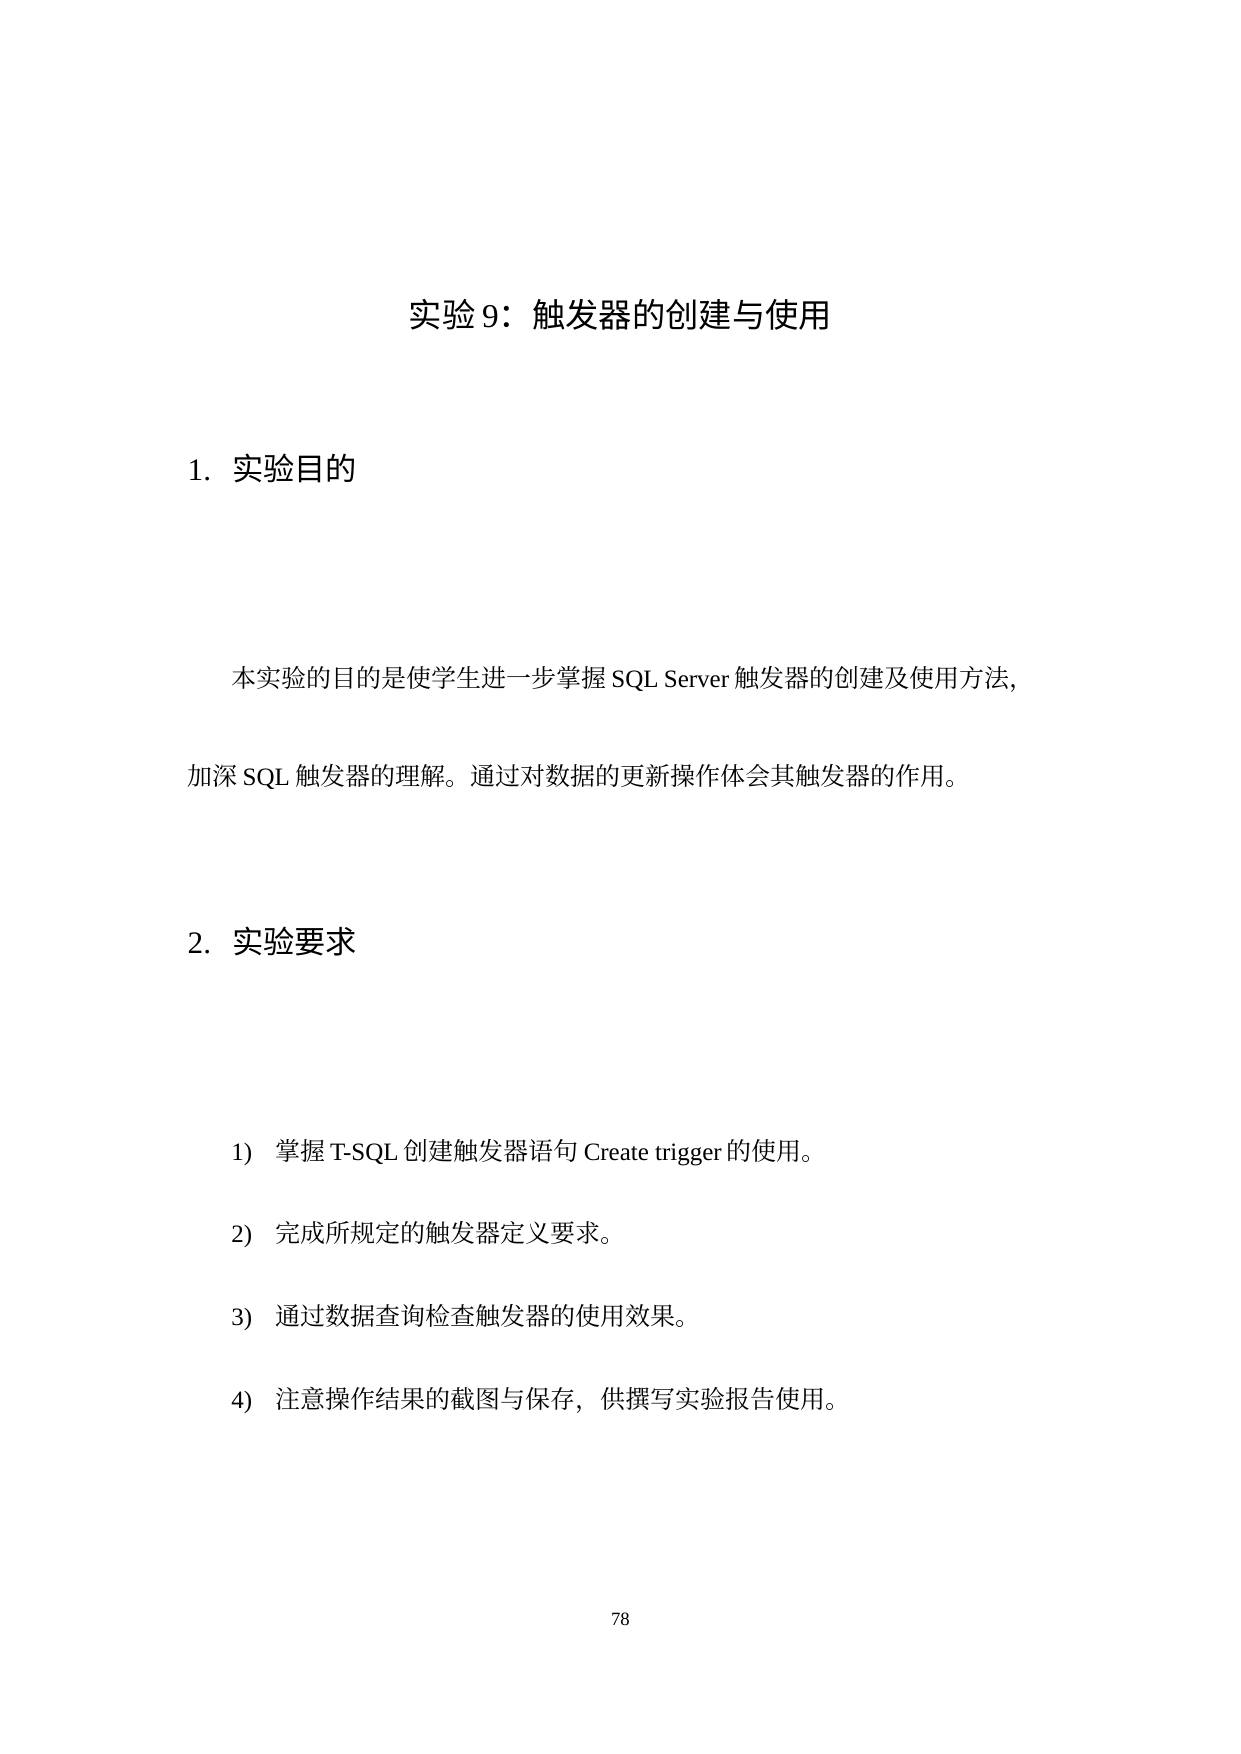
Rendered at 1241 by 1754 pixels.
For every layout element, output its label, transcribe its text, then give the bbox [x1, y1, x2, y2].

subtitle 实验目的 [187, 434, 1053, 499]
subtitle 实验要求 [187, 907, 1053, 972]
list 通过数据查询检查触发器的使用效果。 [231, 1283, 1053, 1348]
text 本实验的目的是使学生进一步掌握SQL Server触发器的创建及使用方法，加深SQL触发器的理解。通过对数据的更新操作体会其触发器的作用。 [187, 644, 1053, 807]
list 注意操作结果的截图与保存，供撰写实验报告使用。 [231, 1366, 1053, 1431]
title 实验9：触发器的创建与使用 [187, 281, 1053, 346]
list 完成所规定的触发器定义要求。 [231, 1200, 1053, 1265]
list 掌握T-SQL创建触发器语句Create trigger的使用。 [231, 1117, 1053, 1182]
